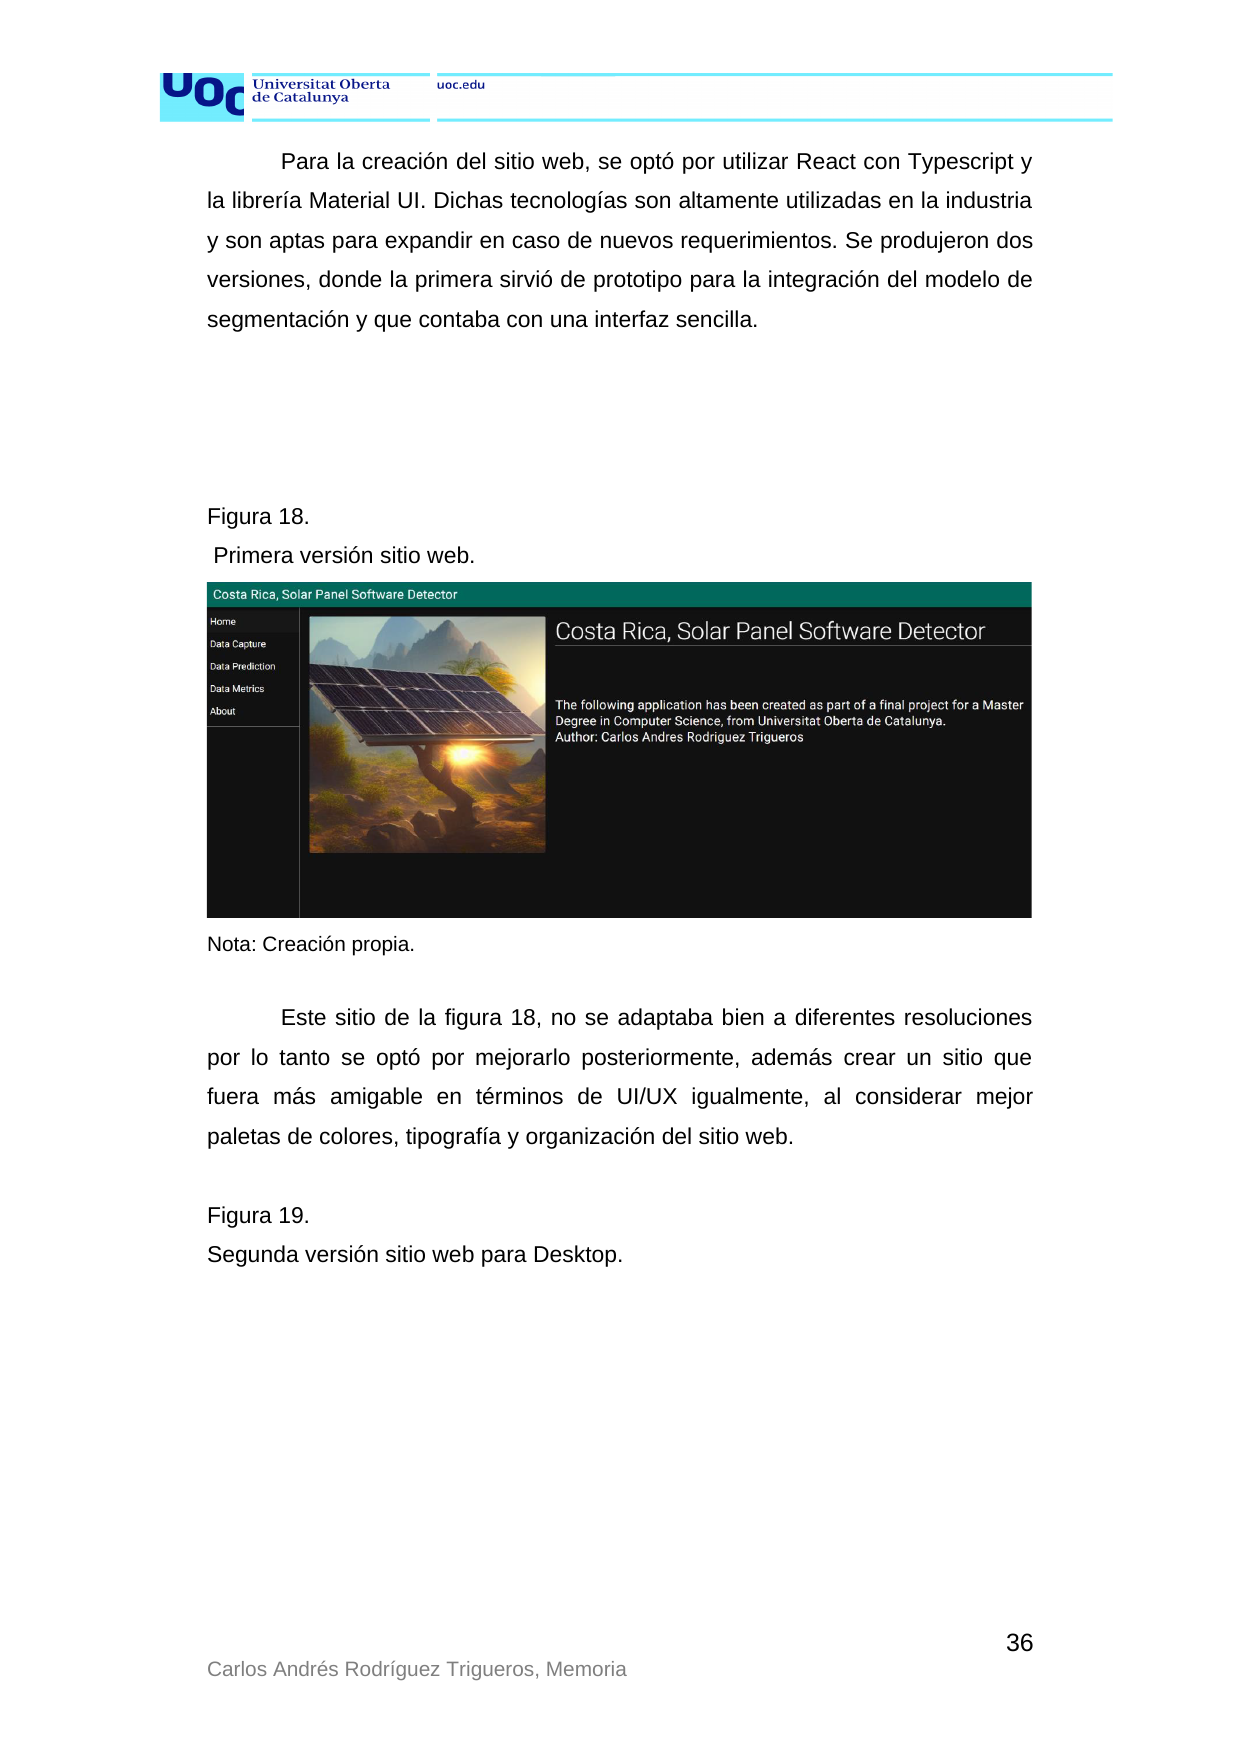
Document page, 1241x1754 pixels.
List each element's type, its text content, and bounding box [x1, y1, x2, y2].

text Primera versión sitio web. [207, 542, 1033, 569]
text Este sitio de la figura 18, no se adaptaba bien a diferentes resoluciones por lo tanto se optó por mejorarlo posteriormente, además crear un sitio que fuera más amigable en términos de UI/UX igualmente, al considerar mejor paletas de colores, tipografía y organización del sitio web. [207, 1004, 1033, 1149]
text Para la creación del sitio web, se optó por utilizar React con Typescript y la librería Material UI. Dichas tecnologías son altamente utilizadas en la industria y son aptas para expandir en caso de nuevos requerimientos. Se produjeron dos versiones, donde la primera sirvió de prototipo para la integración del modelo de segmentación y que contaba con una interfaz sencilla. [207, 148, 1033, 332]
text Nota: Creación propia. [207, 932, 1033, 956]
picture [159, 73, 1113, 124]
text Figura 18. [207, 503, 1033, 529]
text Segunda versión sitio web para Desktop. [207, 1241, 1033, 1267]
text Figura 19. [207, 1202, 1033, 1228]
